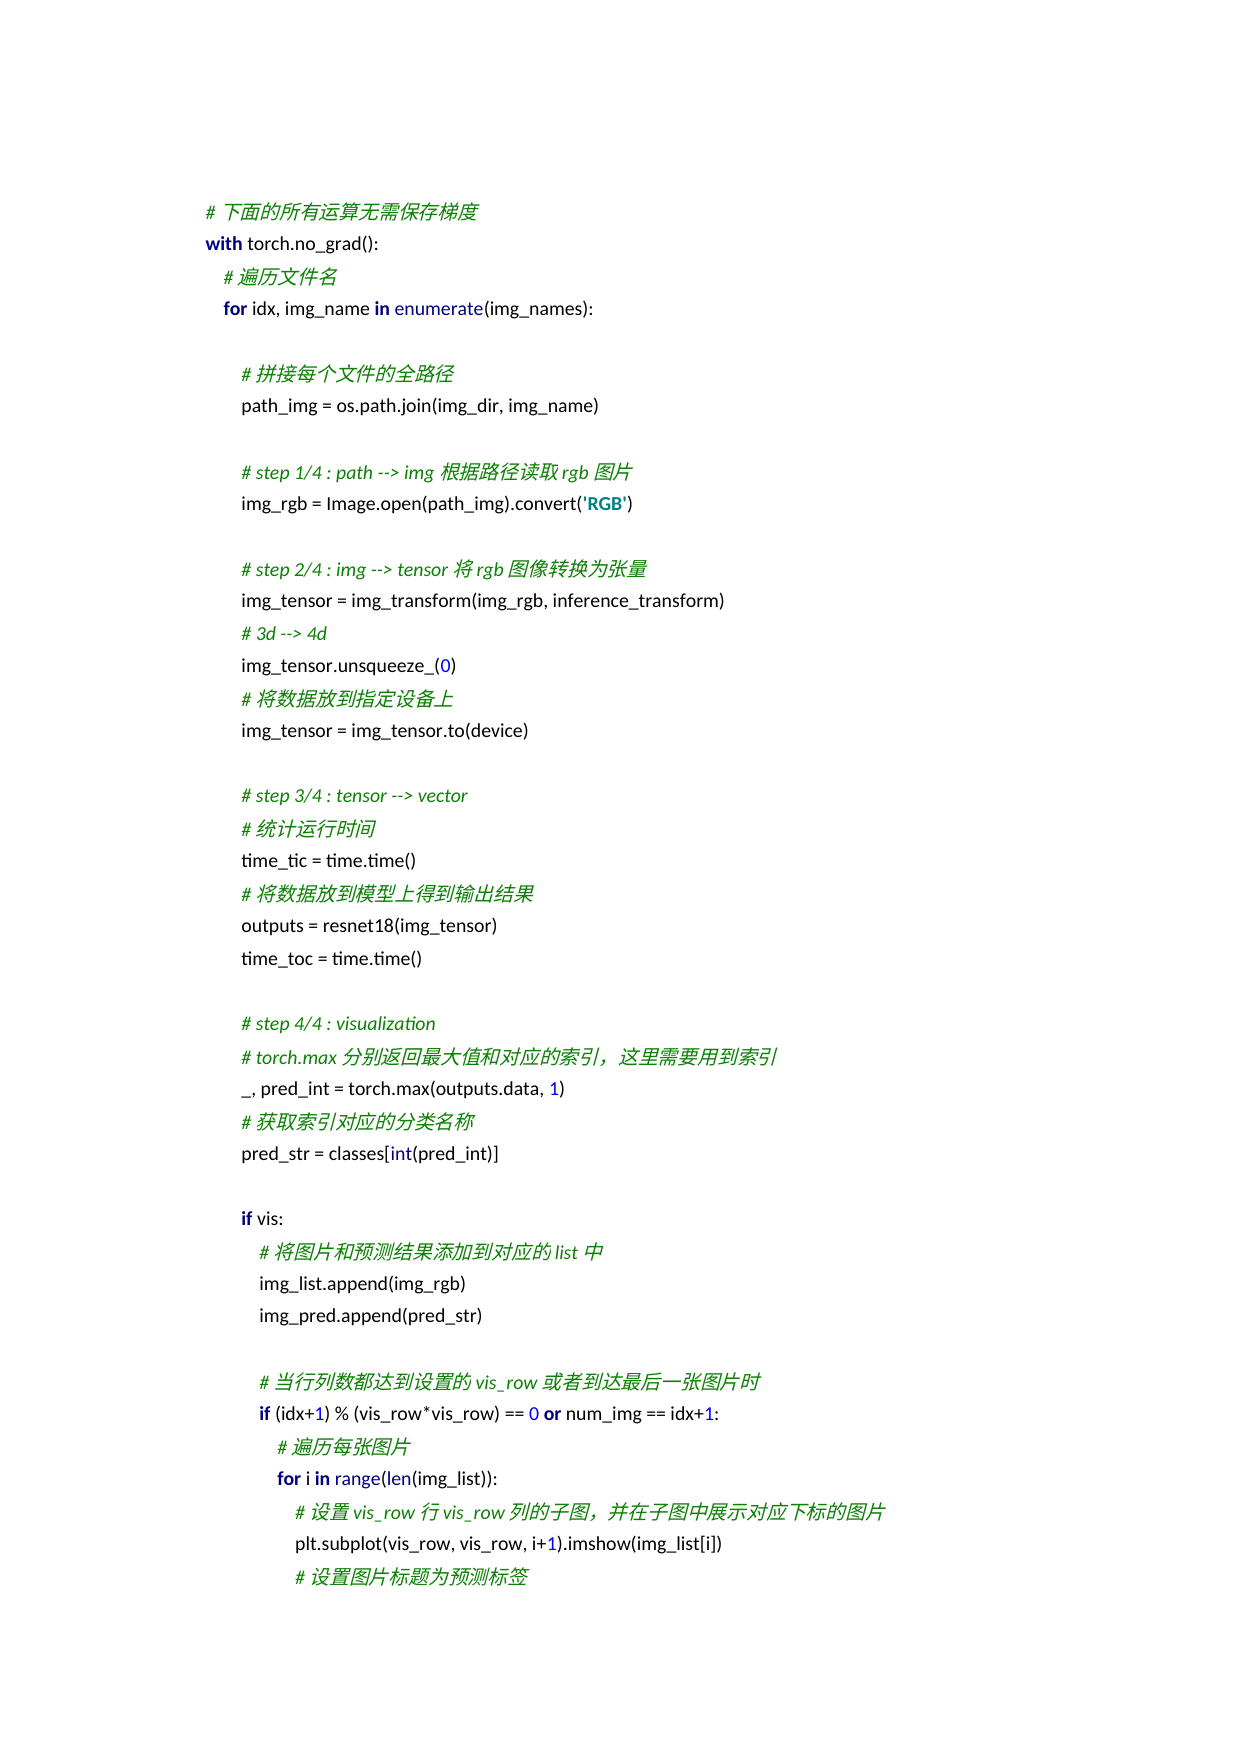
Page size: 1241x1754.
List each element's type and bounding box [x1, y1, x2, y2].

text [187, 162, 1053, 1592]
